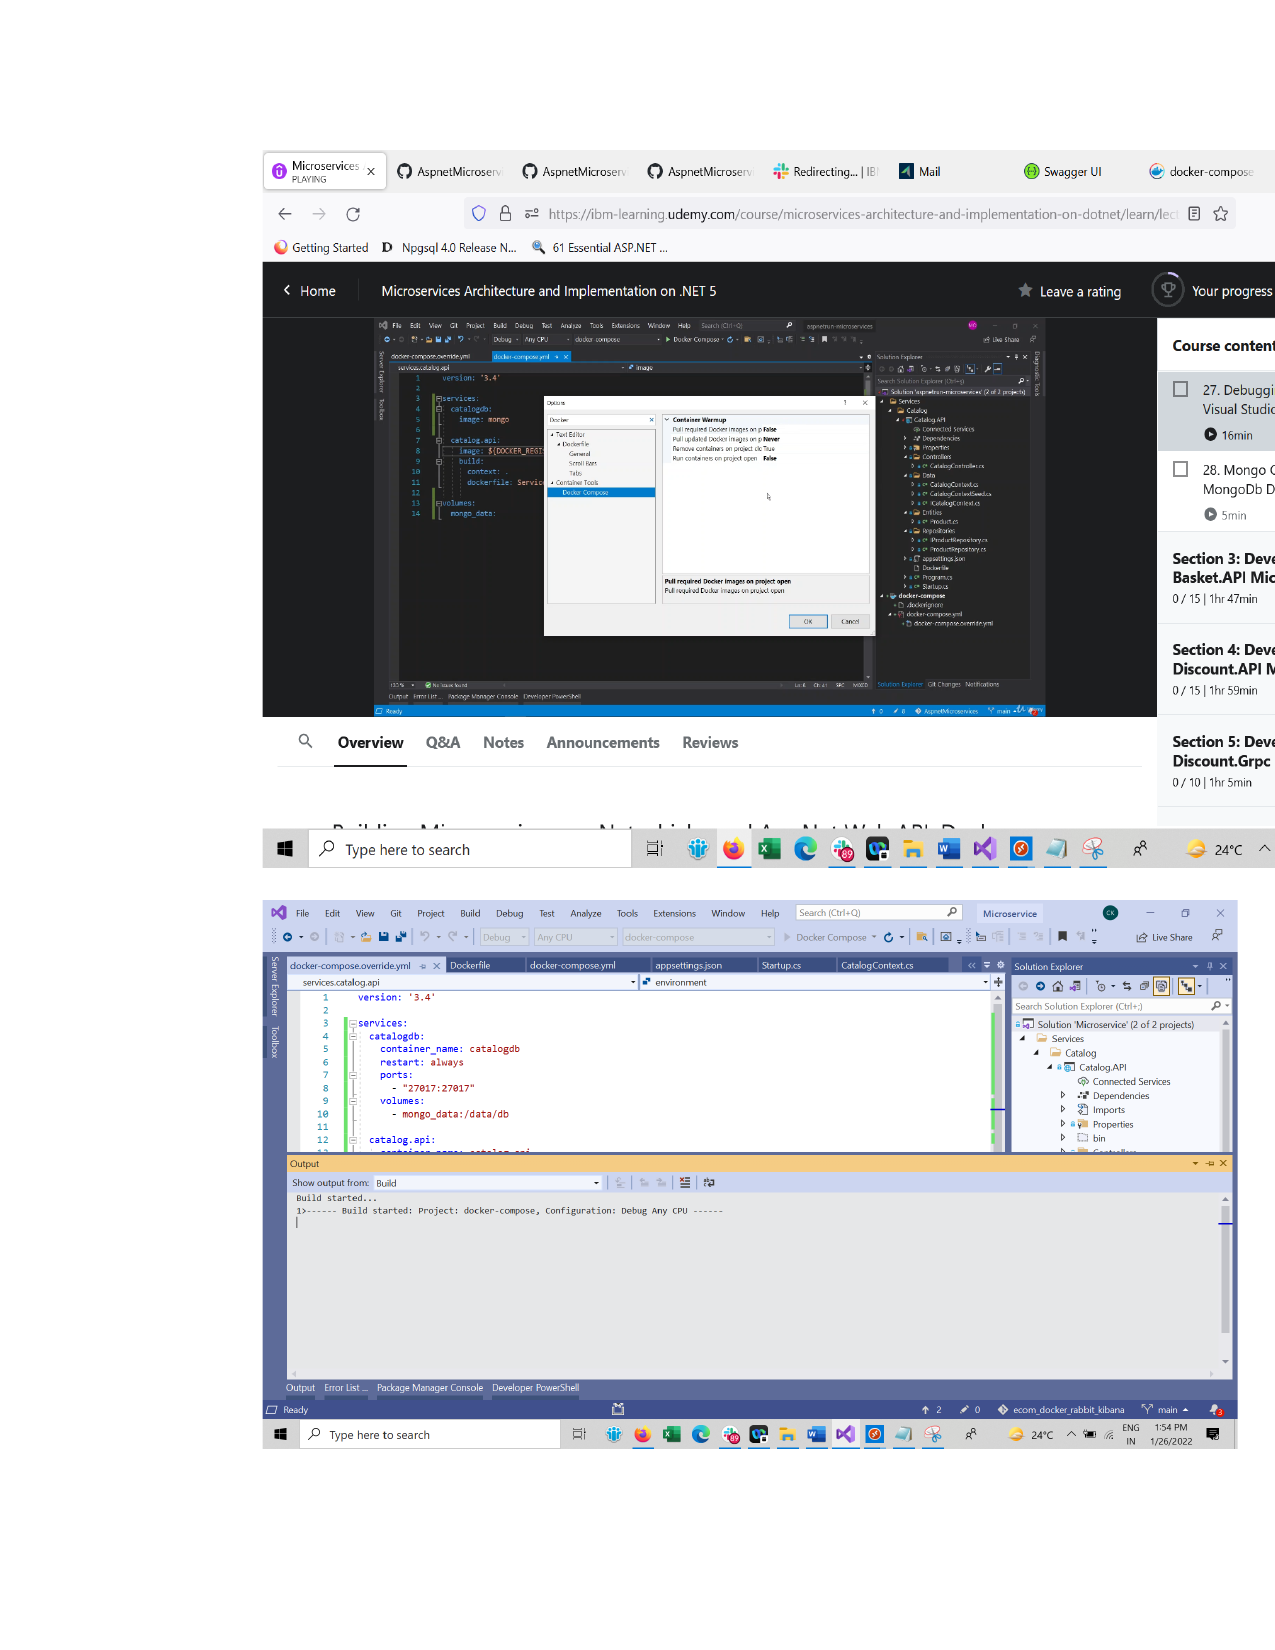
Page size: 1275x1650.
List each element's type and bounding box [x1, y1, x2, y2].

picture [262, 900, 1238, 1449]
picture [262, 150, 1275, 868]
